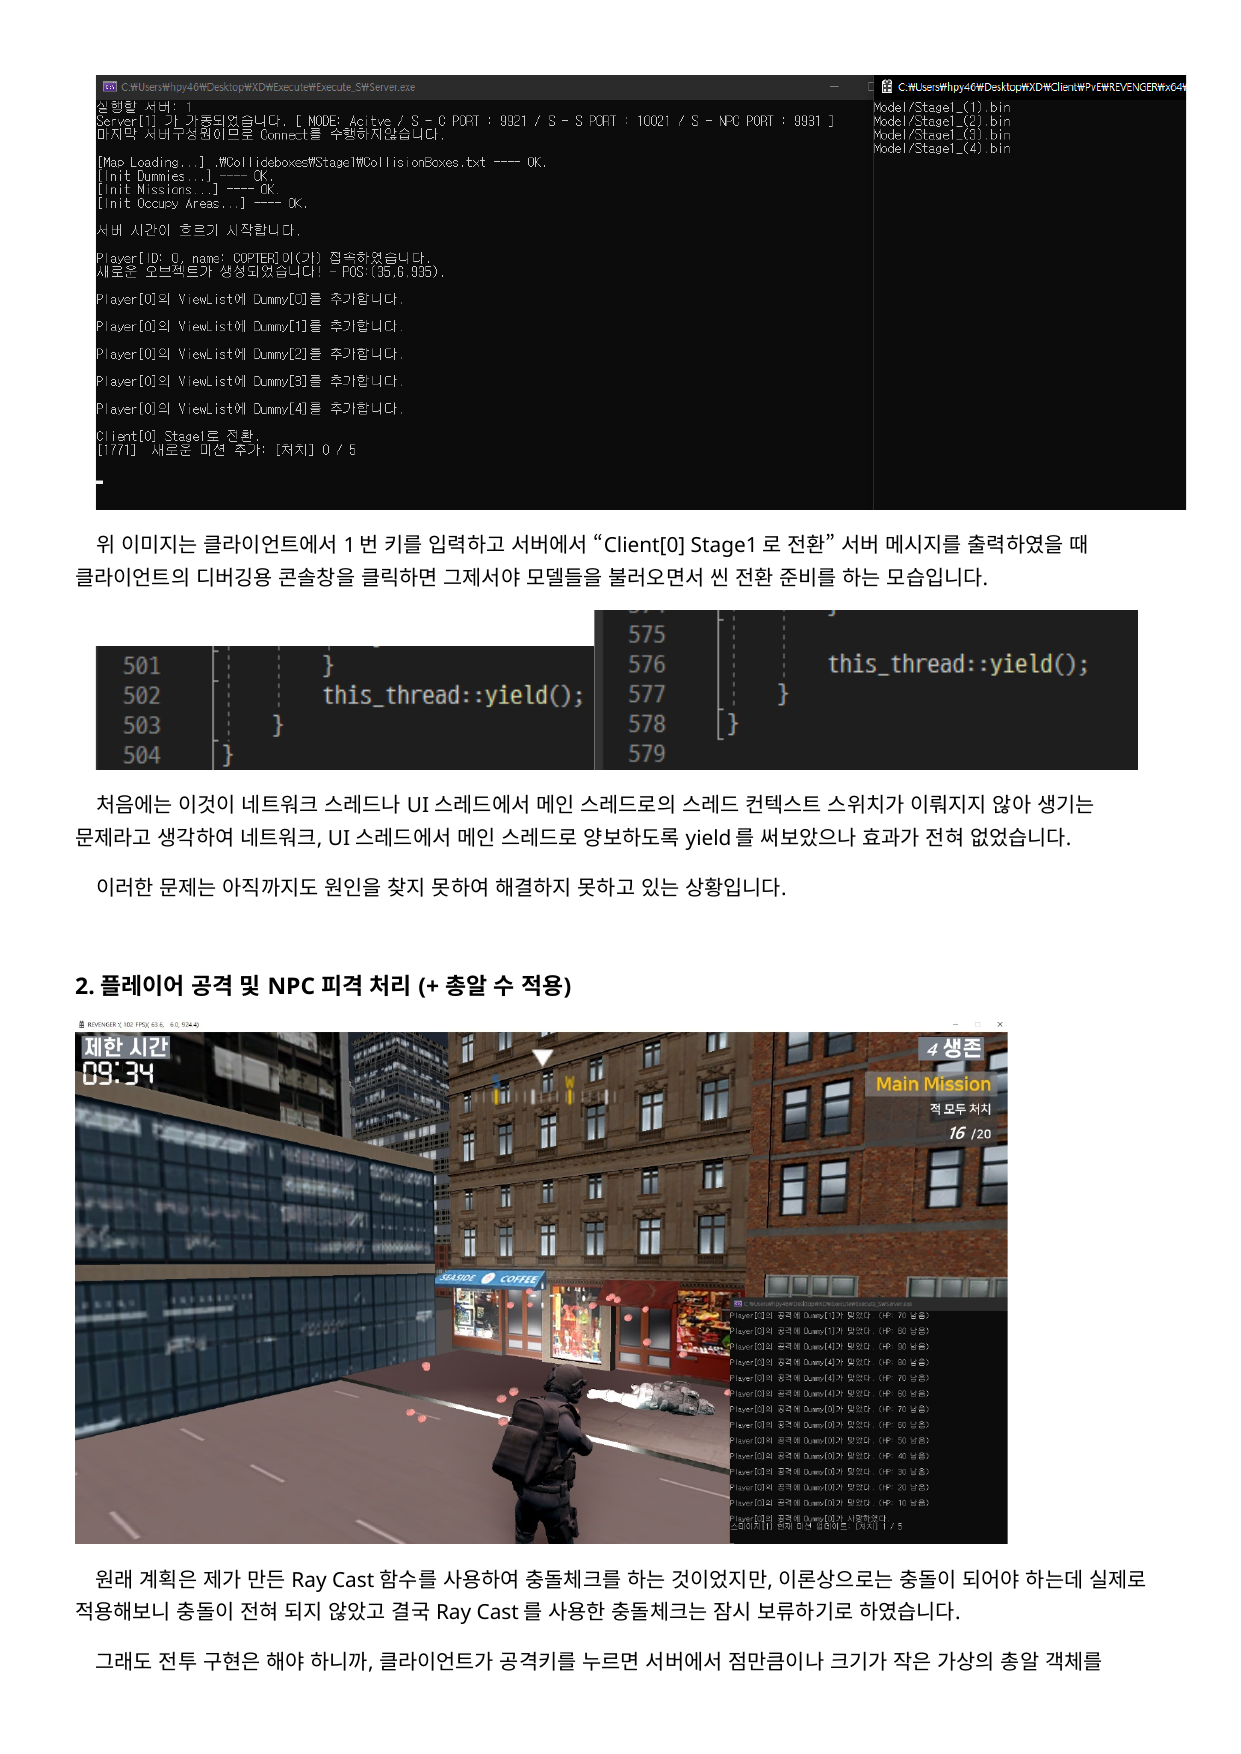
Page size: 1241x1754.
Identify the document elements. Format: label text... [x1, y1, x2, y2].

picture [95, 75, 1187, 510]
text 2. 플레이어 공격 및 NPC 피격 처리 (+ 총알 수 적용) [75, 967, 1165, 1001]
picture [75, 1020, 1008, 1544]
text 이러한 문제는 아직까지도 원인을 찾지 못하여 해결하지 못하고 있는 상황입니다. [75, 871, 1165, 901]
text 원래 계획은 제가 만든 Ray Cast 함수를 사용하여 충돌체크를 하는 것이었지만, 이론상으로는 충돌이 되어야 하는데 실제로 적용해보니 충돌이 전혀 되지 않았고 결국 Ray Cast를 사용한 충돌체크는 잠시 보류하기로 하였습니다. [75, 1563, 1165, 1626]
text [75, 1645, 1165, 1675]
text 처음에는 이것이 네트워크 스레드나 UI 스레드에서 메인 스레드로의 스레드 컨텍스트 스위치가 이뤄지지 않아 생기는 문제라고 생각하여 네트워크, UI 스레드에서 메인 스레드로 양보하도록 yield를 써보았으나 효과가 전혀 없었습니다. [75, 789, 1165, 852]
picture [95, 610, 1138, 770]
text 위 이미지는 클라이언트에서 1번 키를 입력하고 서버에서 “Client[0] Stage1로 전환” 서버 메시지를 출력하였을 때 클라이언트의 디버깅용 콘솔창을 클릭하면 그제서야 모델들을 불러오면서 씬 전환 준비를 하는 모습입니다. [75, 528, 1165, 591]
